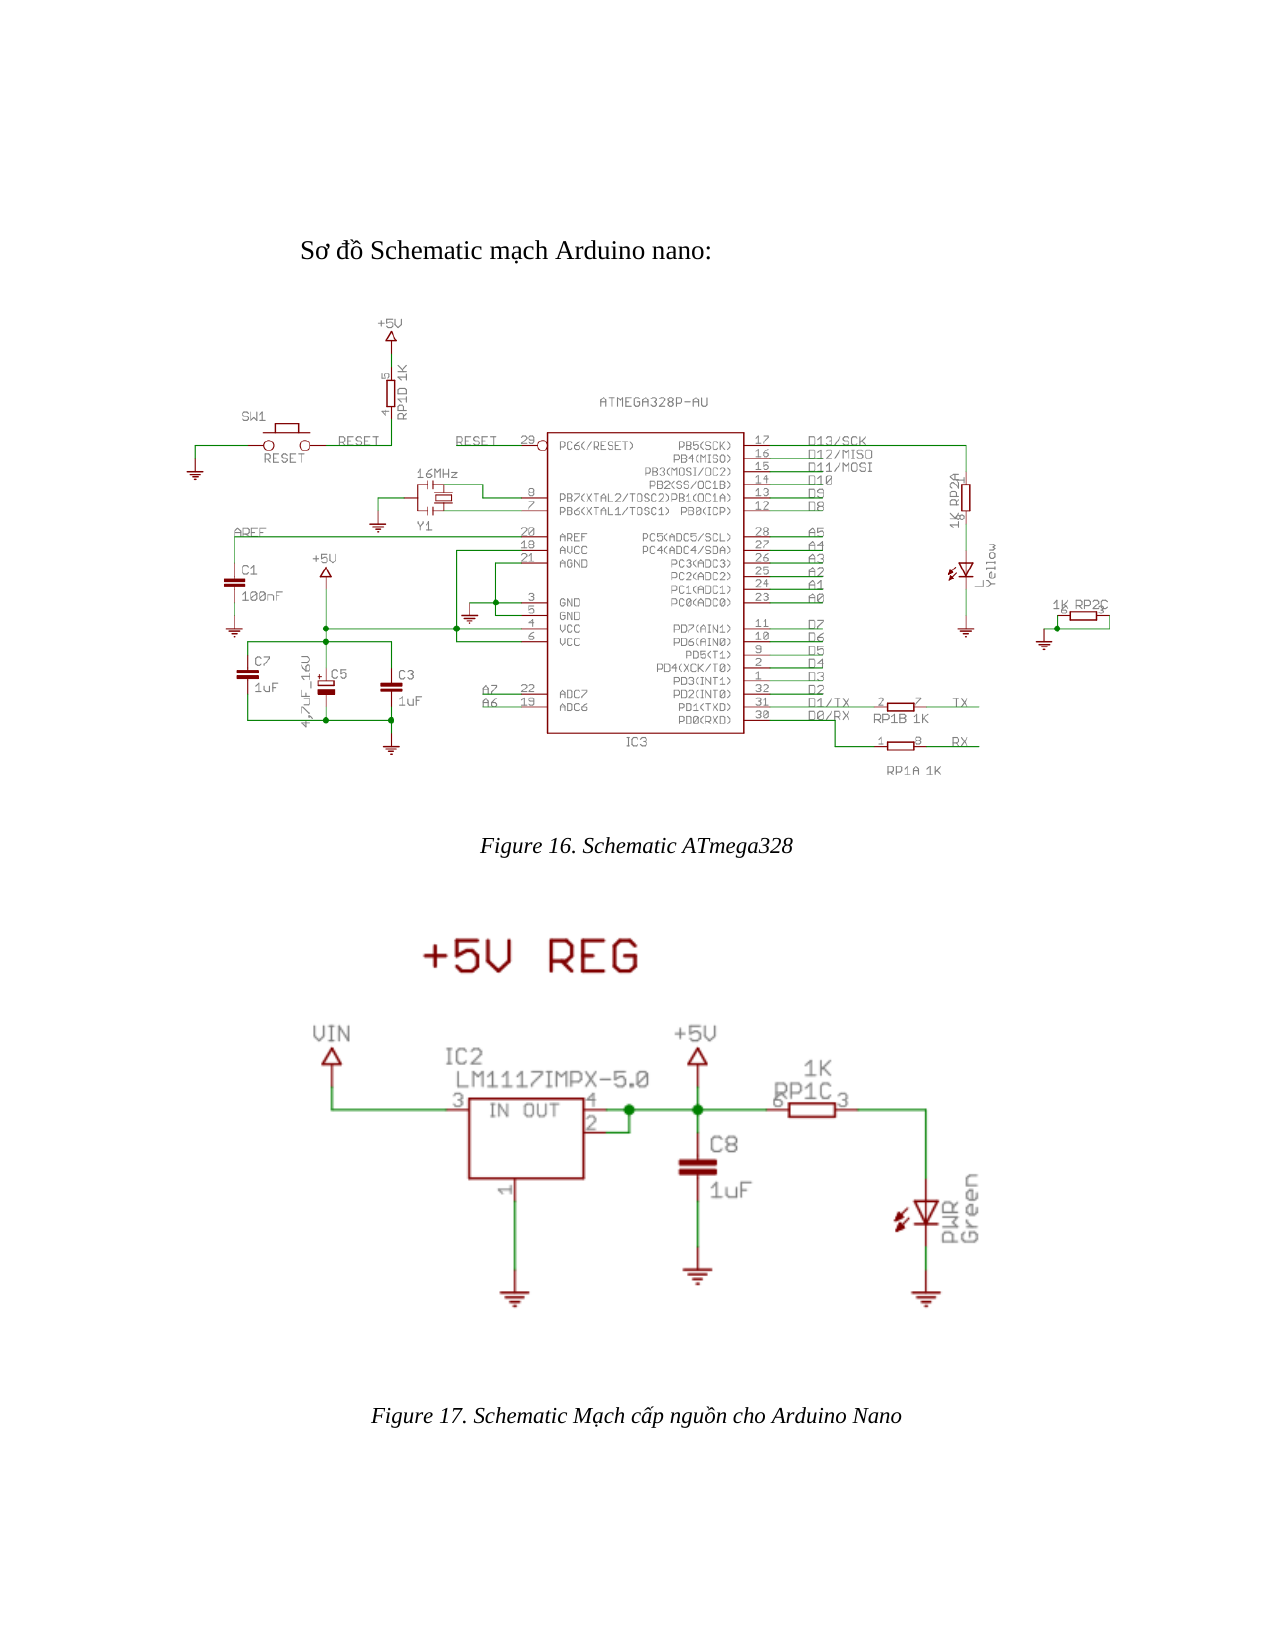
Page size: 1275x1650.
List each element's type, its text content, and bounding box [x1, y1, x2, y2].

text Sơ đồ Schematic mạch Arduino nano: [300, 234, 1125, 265]
text Figure 16. Schematic ATmega328 [150, 832, 1125, 858]
picture [150, 305, 1125, 792]
text Figure 17. Schematic Mạch cấp nguồn cho Arduino Nano [150, 1403, 1125, 1429]
picture [259, 879, 1016, 1362]
